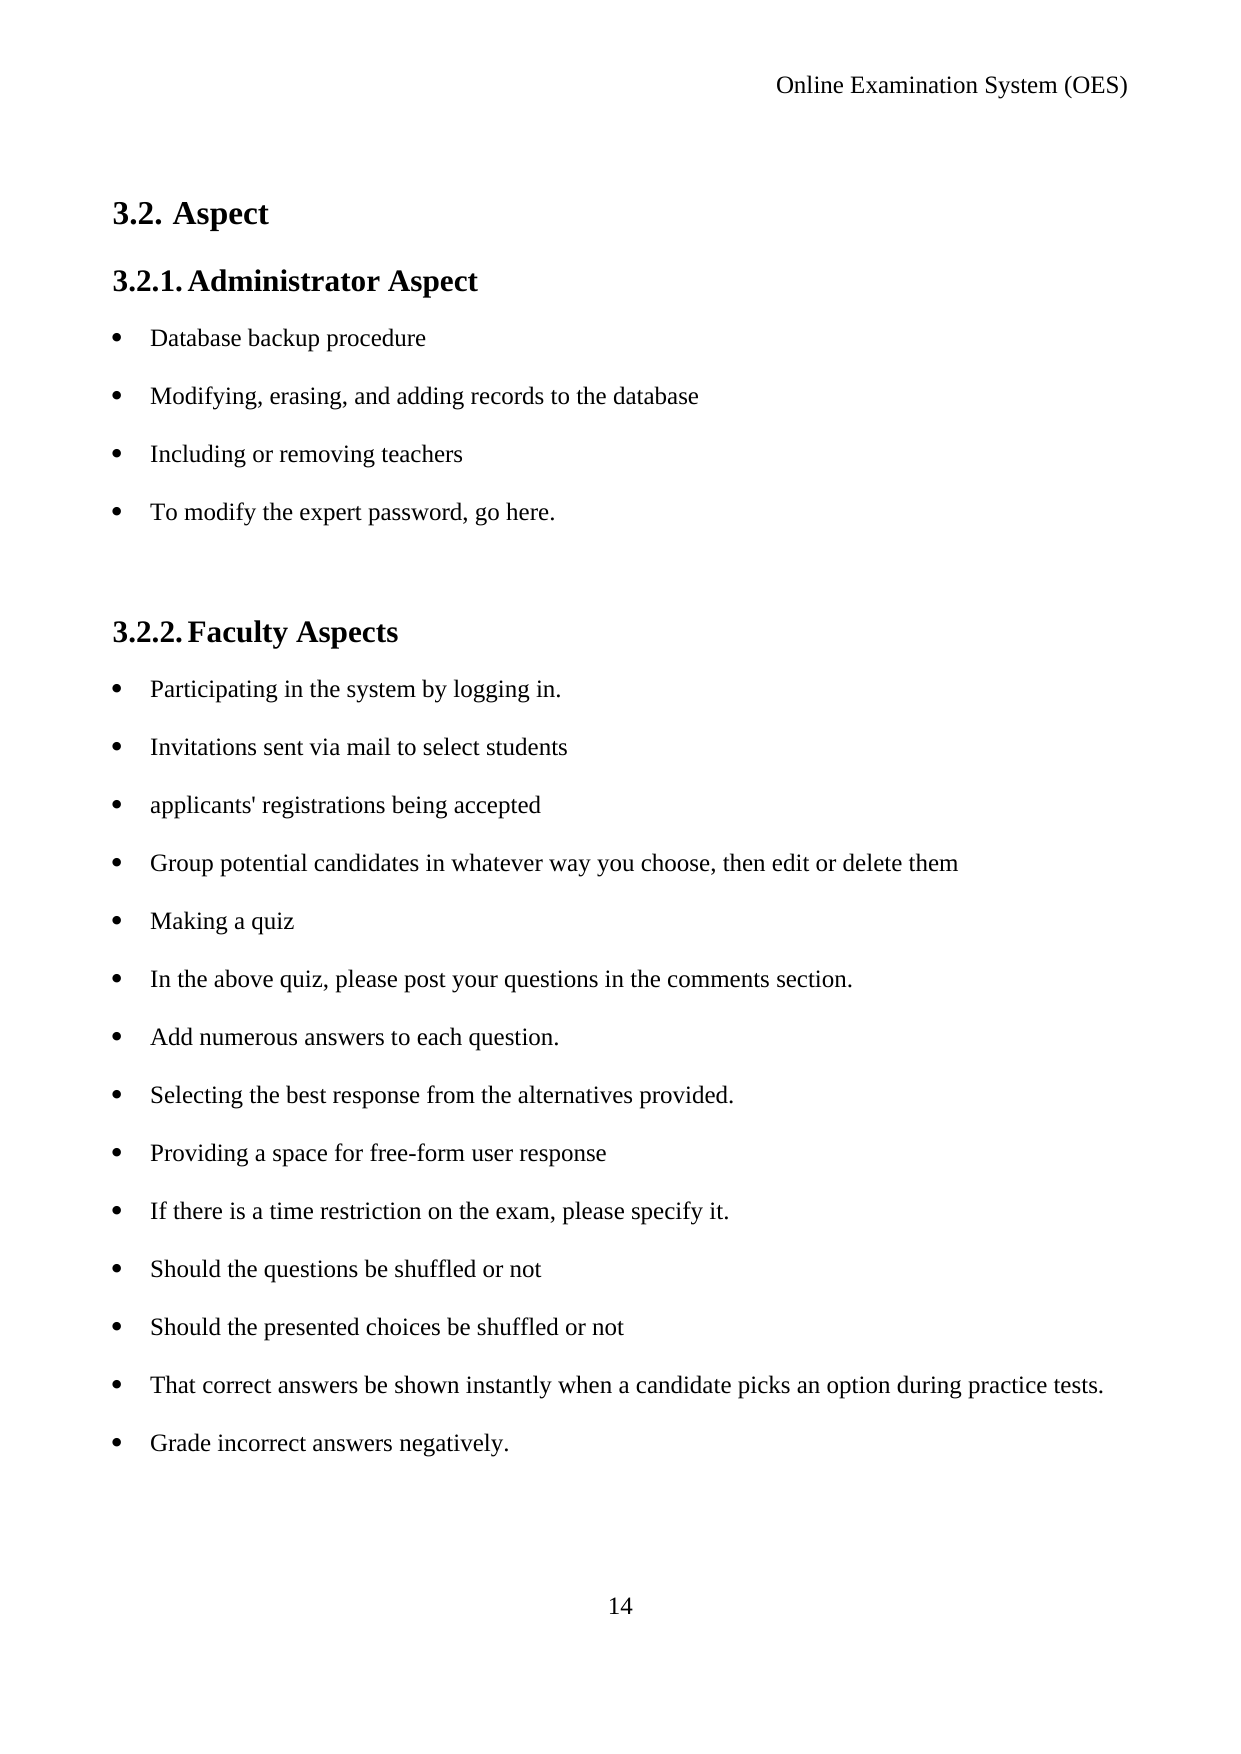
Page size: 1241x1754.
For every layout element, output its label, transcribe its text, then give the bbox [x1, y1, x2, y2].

list Database backup procedure [112, 323, 1125, 352]
list Should the questions be shuffled or not [112, 1254, 1125, 1283]
subtitle Faculty Aspects [112, 613, 1128, 649]
list Grade incorrect answers negatively. [112, 1428, 1125, 1457]
list Should the presented choices be shuffled or not [112, 1312, 1125, 1341]
list Group potential candidates in whatever way you choose, then edit or delete them [112, 848, 1125, 877]
list That correct answers be shown instantly when a candidate picks an option during practice tests. [112, 1371, 1125, 1399]
list Participating in the system by logging in. [112, 674, 1125, 703]
subtitle Administrator Aspect [112, 262, 1128, 298]
list In the above quiz, please post your questions in the comments section. [112, 964, 1125, 993]
list Including or removing teachers [112, 439, 1125, 468]
subtitle Aspect [112, 193, 1125, 232]
list Making a quiz [112, 906, 1125, 935]
list Selecting the best response from the alternatives provided. [112, 1080, 1125, 1109]
list Add numerous answers to each question. [112, 1022, 1125, 1051]
list Modifying, erasing, and adding records to the database [112, 381, 1125, 410]
list To modify the expert password, go here. [112, 497, 1125, 526]
list If there is a time restriction on the exam, please specify it. [112, 1196, 1125, 1225]
list Providing a space for free-form user response [112, 1138, 1125, 1167]
list applicants' registrations being accepted [112, 790, 1125, 819]
list Invitations sent via mail to select students [112, 732, 1125, 761]
